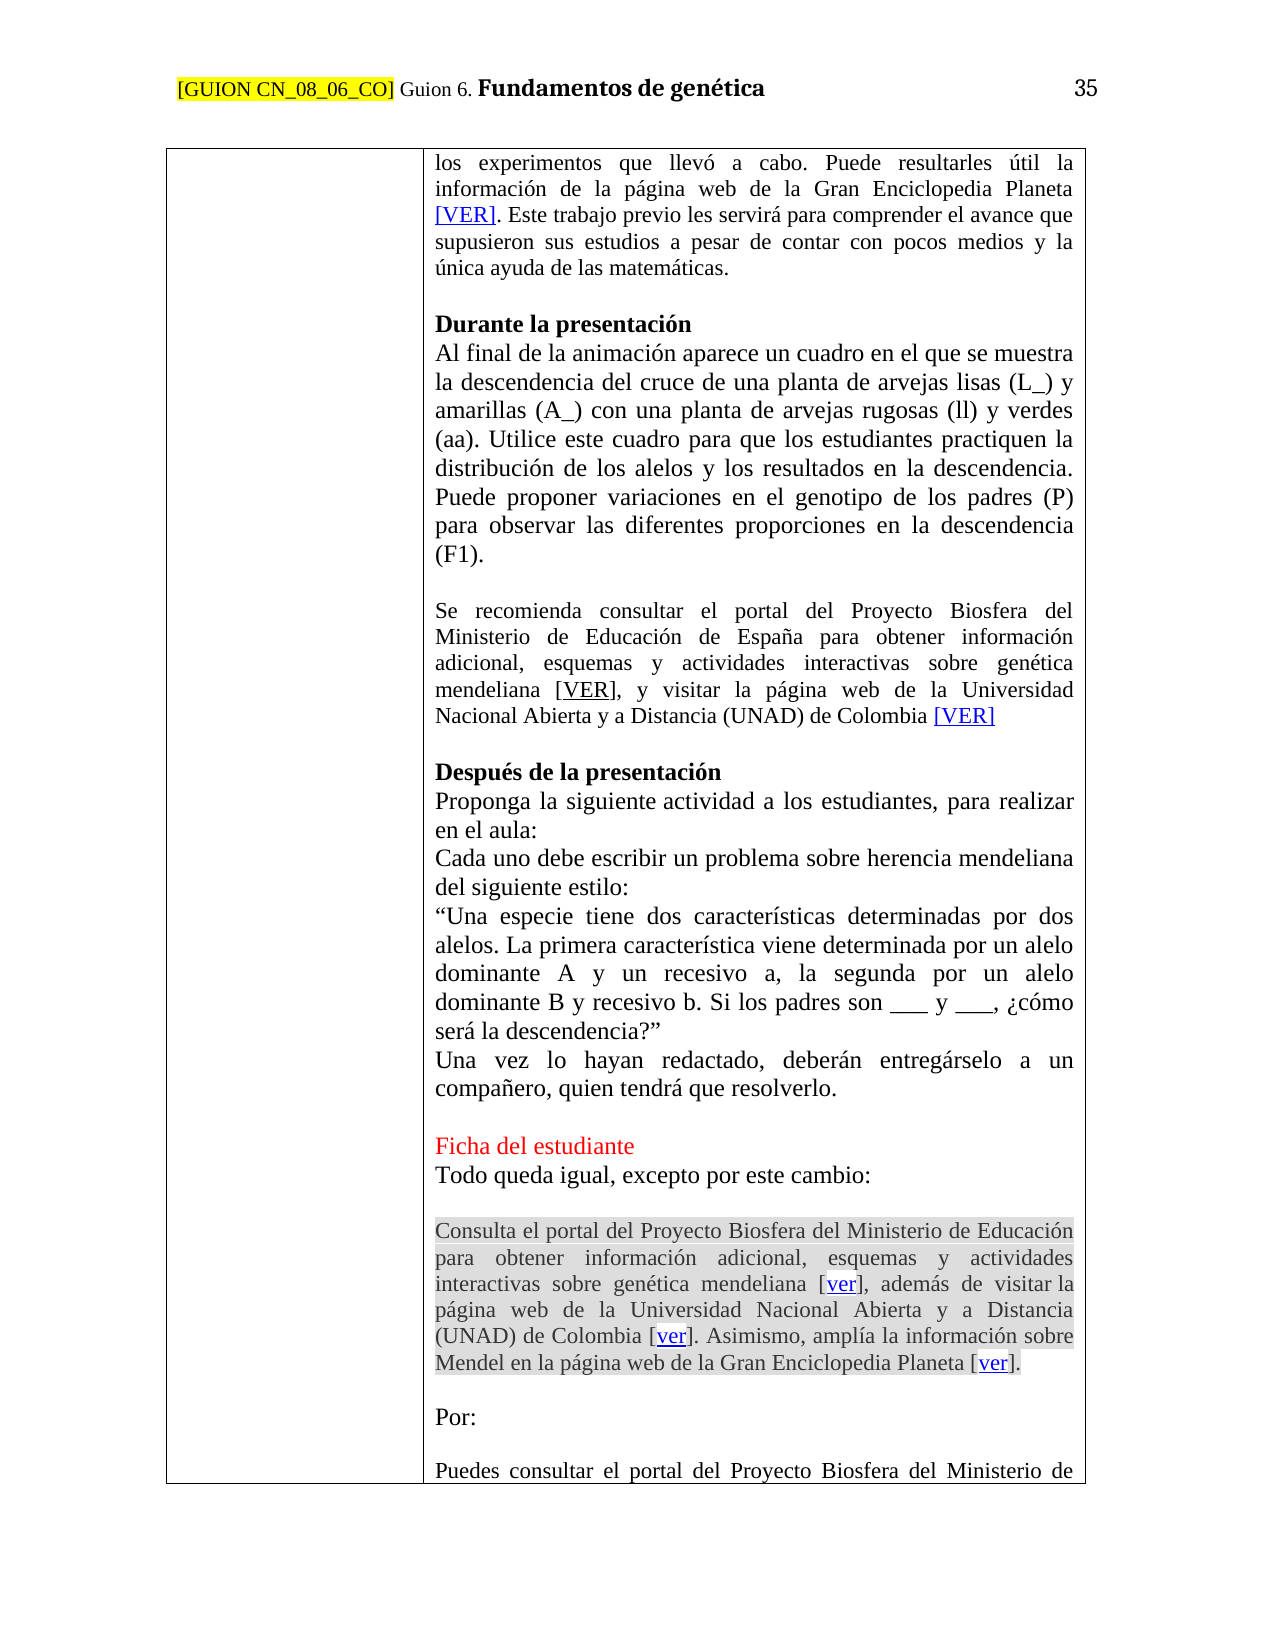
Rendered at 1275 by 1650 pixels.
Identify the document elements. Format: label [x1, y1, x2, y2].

table_cell [167, 149, 423, 1483]
table_cell [424, 149, 1085, 1483]
